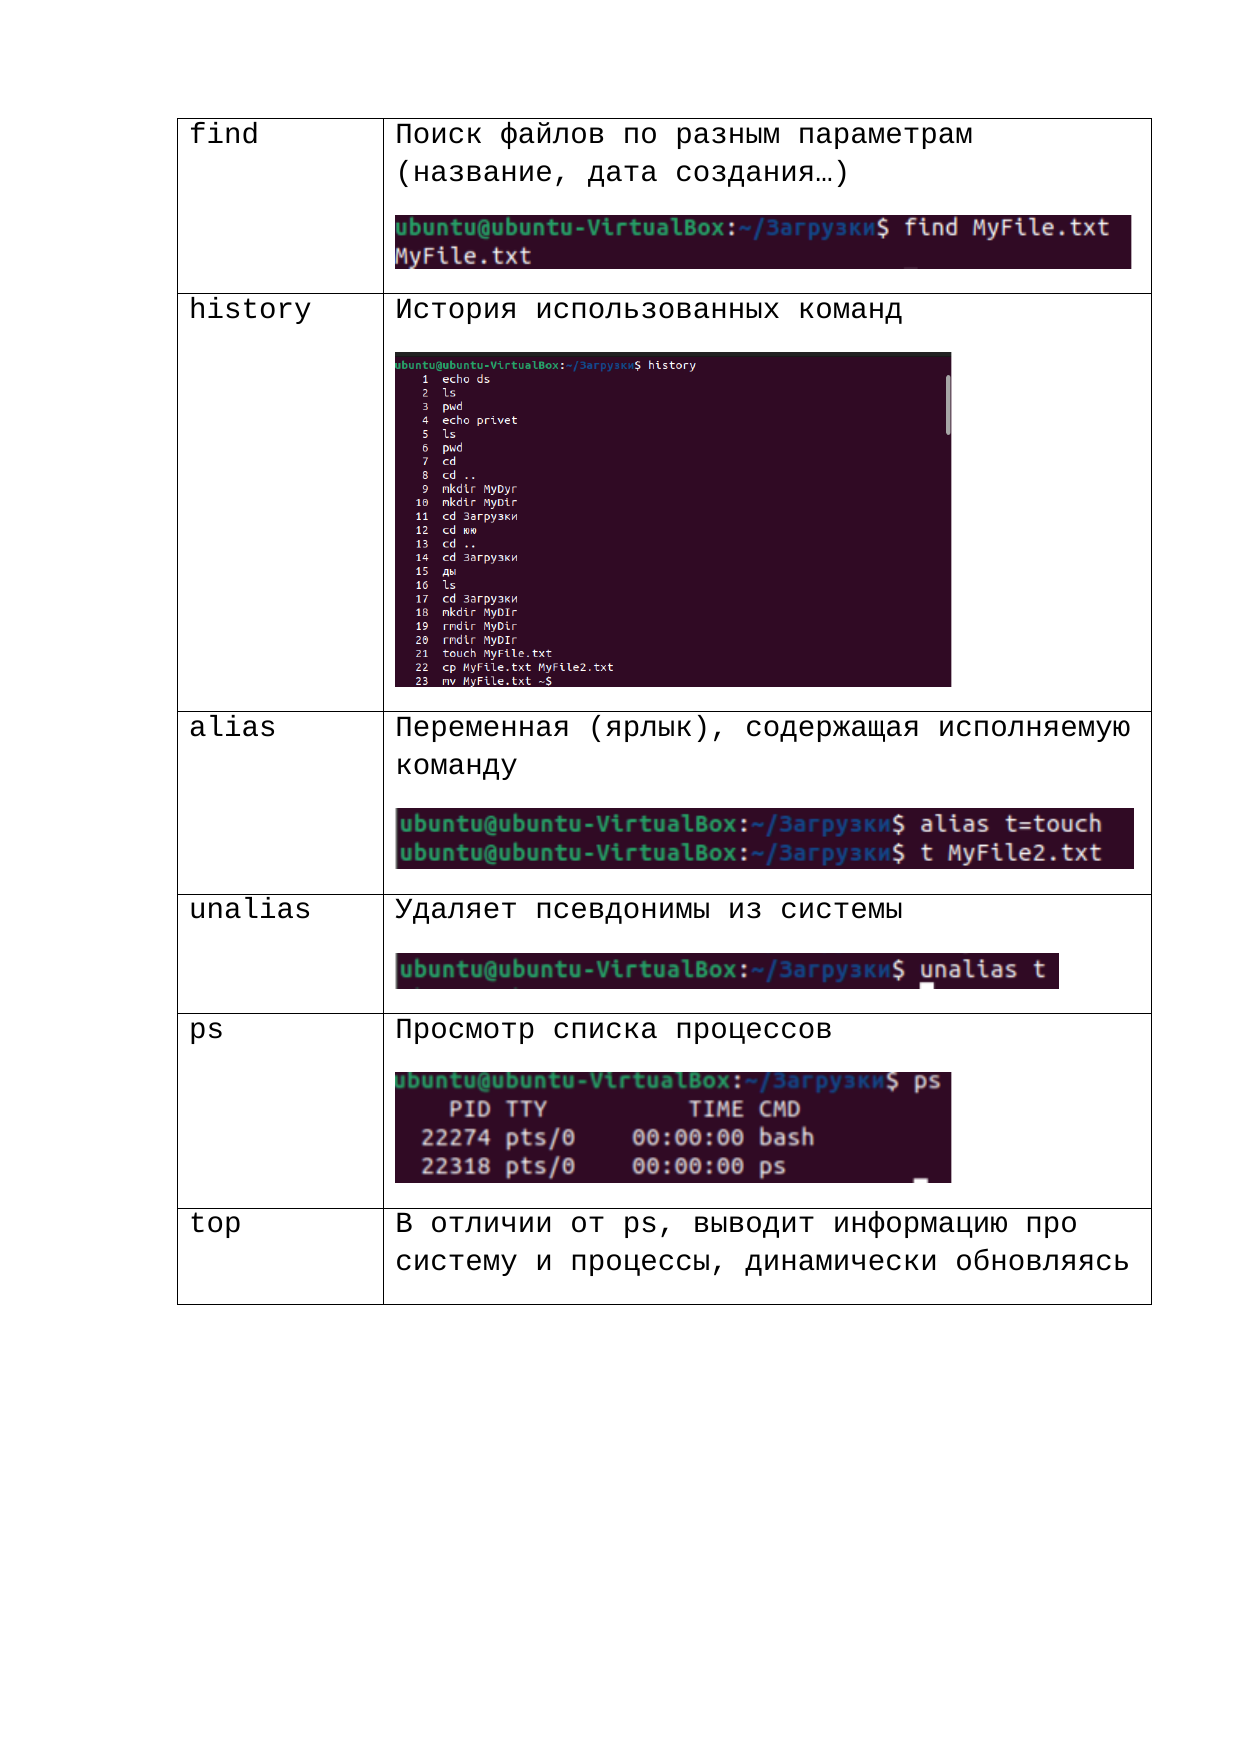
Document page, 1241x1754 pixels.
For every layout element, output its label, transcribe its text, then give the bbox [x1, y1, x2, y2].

picture [395, 808, 1134, 869]
picture [395, 215, 1132, 269]
table_cell История использованных команд [384, 294, 1151, 711]
table_cell top [178, 1209, 383, 1304]
table_cell Просмотр списка процессов [384, 1014, 1151, 1208]
table_cell find [178, 119, 383, 293]
picture [395, 352, 952, 687]
table_cell Удаляет псевдонимы из системы [384, 895, 1151, 1013]
picture [395, 1072, 952, 1183]
picture [395, 953, 1059, 989]
table_cell unalias [178, 895, 383, 1013]
table_cell Переменная (ярлык), содержащая исполняемую команду [384, 712, 1151, 894]
table_cell Поиск файлов по разным параметрам (название, дата создания…) [384, 119, 1151, 293]
table_cell history [178, 294, 383, 711]
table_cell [384, 1209, 1151, 1304]
table_cell ps [178, 1014, 383, 1208]
table_cell alias [178, 712, 383, 894]
